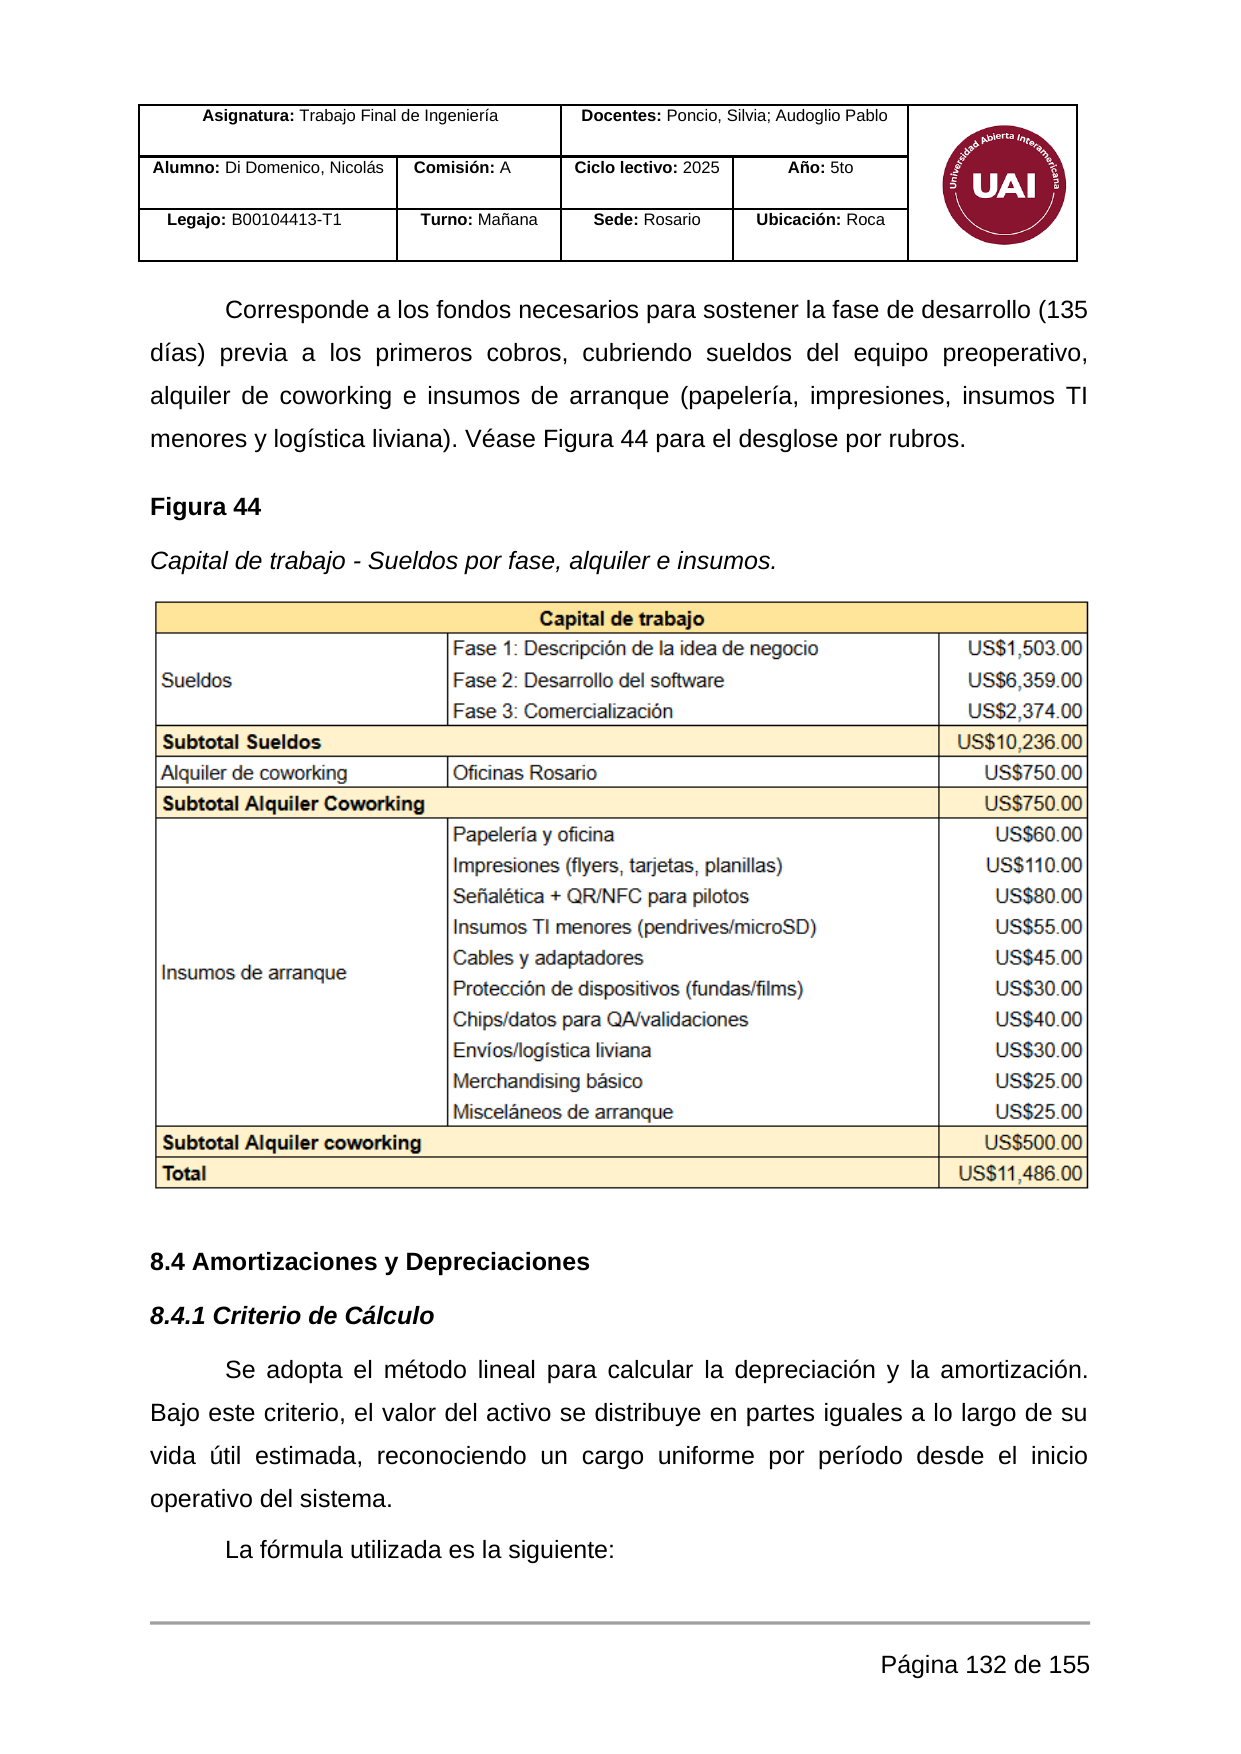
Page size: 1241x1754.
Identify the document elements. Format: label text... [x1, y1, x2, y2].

text Se adopta el método lineal para calcular la depreciación y la amortización. Bajo este criterio, el valor del activo se distribuye en partes iguales a lo largo de su vida útil estimada, reconociendo un cargo uniforme por período desde el inicio operativo del sistema. [150, 1355, 1090, 1513]
text Figura 44 [150, 492, 1090, 521]
text Capital de trabajo - Sueldos por fase, alquiler e insumos. [150, 546, 1090, 575]
subtitle 8.4 Amortizaciones y Depreciaciones [150, 1247, 1090, 1276]
picture [939, 118, 1068, 150]
text Corresponde a los fondos necesarios para sostener la fase de desarrollo (135 días) previa a los primeros cobros, cubriendo sueldos del equipo preoperativo, alquiler de coworking e insumos de arranque (papelería, impresiones, insumos TI menores y logística liviana). Véase Figura 44 para el desglose por rubros. [150, 150, 1090, 453]
picture [150, 599, 1091, 1194]
subtitle 8.4.1 Criterio de Cálculo [150, 1301, 1090, 1330]
text La fórmula utilizada es la siguiente: [150, 1536, 1090, 1564]
